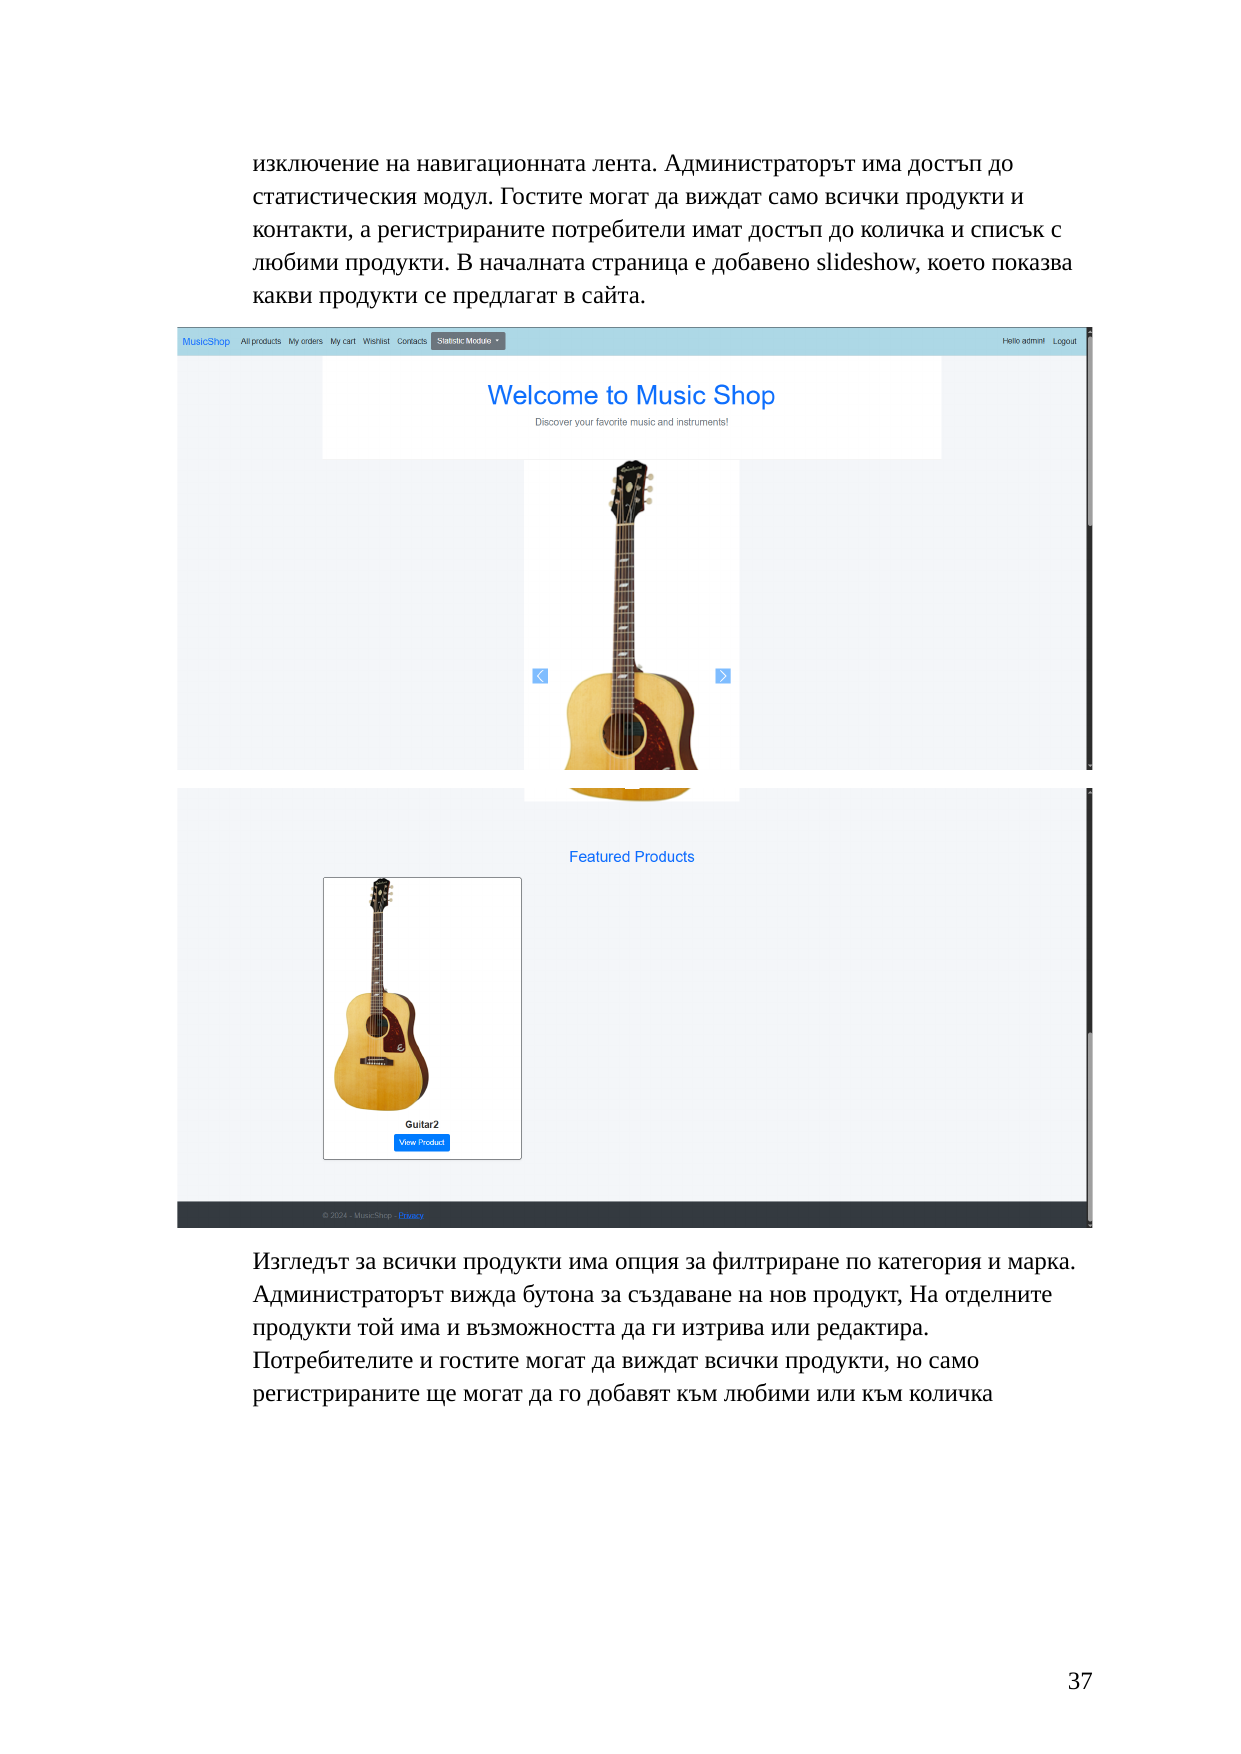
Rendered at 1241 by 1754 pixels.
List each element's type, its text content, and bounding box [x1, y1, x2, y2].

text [252, 148, 1092, 308]
text Изгледът за всички продукти има опция за филтриране по категория и марка. Администраторът вижда бутона за създаване на нов продукт, На отделните продукти той има и възможността да ги изтрива или редактира. Потребителите и гостите могат да виждат всички продукти, но само регистрираните ще могат да го добавят към любими или към количка [252, 1246, 1092, 1407]
picture [177, 788, 1093, 1228]
picture [177, 327, 1093, 770]
